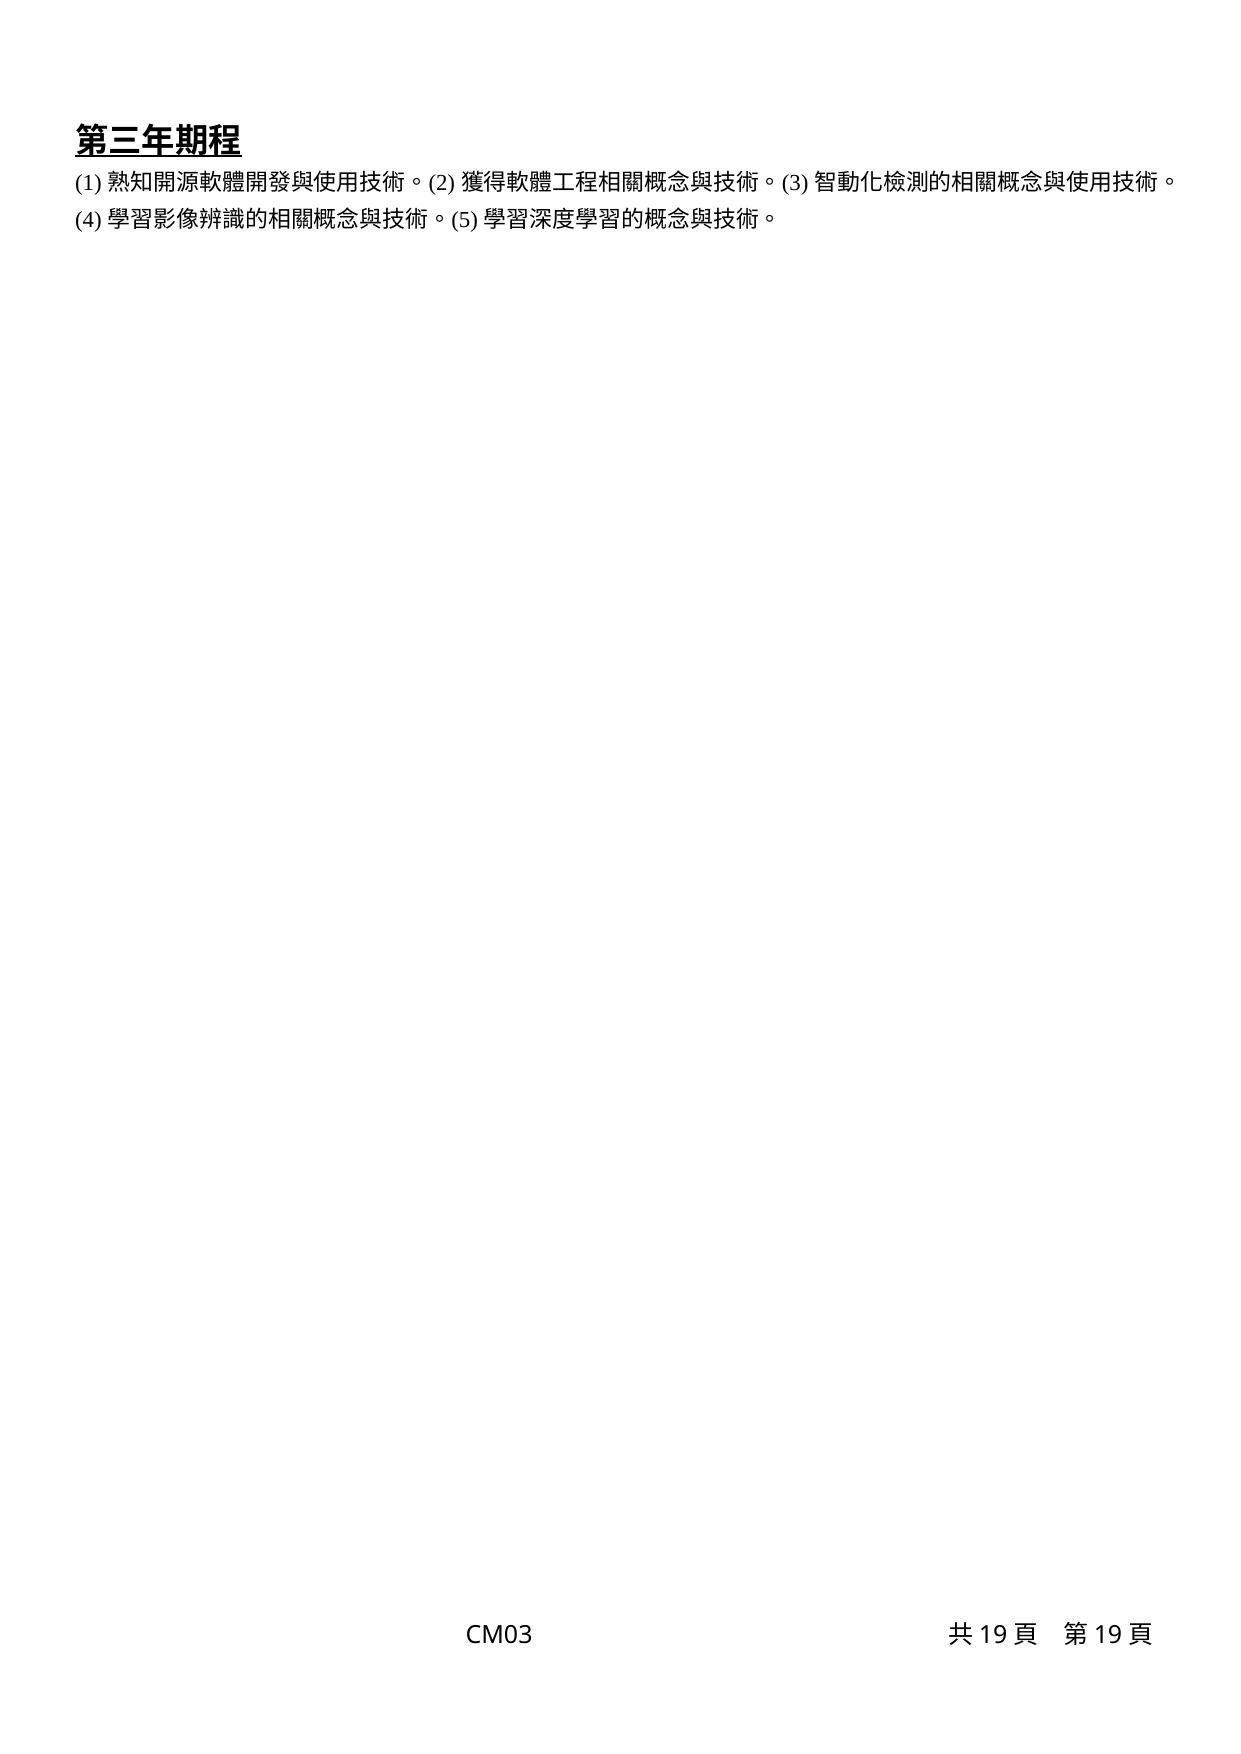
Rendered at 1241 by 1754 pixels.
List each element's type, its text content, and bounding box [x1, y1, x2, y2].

text 第三年期程 [75, 113, 1165, 162]
text (1) 熟知開源軟體開發與使用技術。(2) 獲得軟體工程相關概念與技術。(3) 智動化檢測的相關概念與使用技術。(4) 學習影像辨識的相關概念與技術。(5) 學習深度學習的概念與技術。 [75, 162, 1165, 237]
